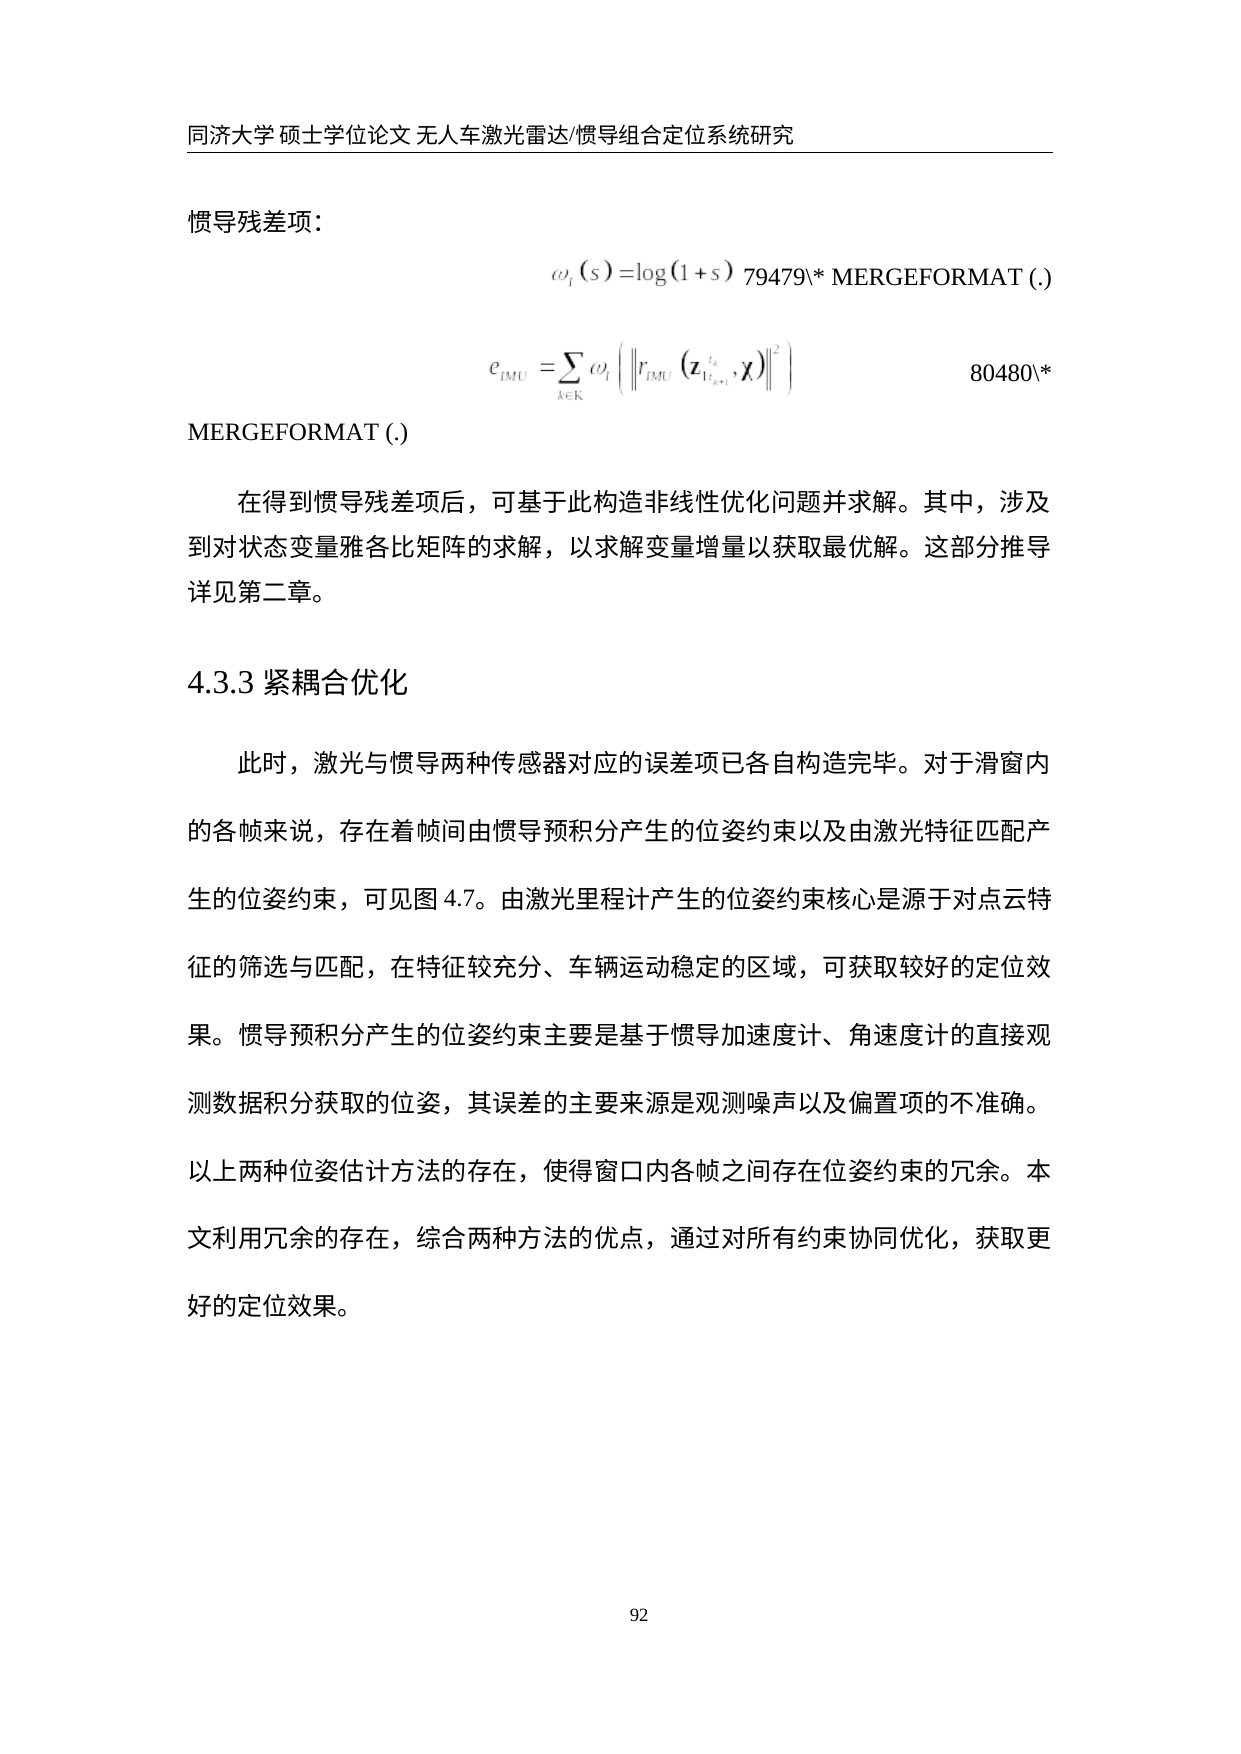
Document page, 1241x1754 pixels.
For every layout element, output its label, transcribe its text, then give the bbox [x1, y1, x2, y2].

text 此时，激光与惯导两种传感器对应的误差项已各自构造完毕。对于滑窗内的各帧来说，存在着帧间由惯导预积分产生的位姿约束以及由激光特征匹配产生的位姿约束，可见图4.7。由激光里程计产生的位姿约束核心是源于对点云特征的筛选与匹配，在特征较充分、车辆运动稳定的区域，可获取较好的定位效果。惯导预积分产生的位姿约束主要是基于惯导加速度计、角速度计的直接观测数据积分获取的位姿，其误差的主要来源是观测噪声以及偏置项的不准确。以上两种位姿估计方法的存在，使得窗口内各帧之间存在位姿约束的冗余。本文利用冗余的存在，综合两种方法的优点，通过对所有约束协同优化，获取更好的定位效果。 [187, 728, 1053, 1339]
text 4.3.3 紧耦合优化 [187, 647, 1053, 715]
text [187, 186, 1053, 254]
text 在得到惯导残差项后，可基于此构造非线性优化问题并求解。其中，涉及到对状态变量雅各比矩阵的求解，以求解变量增量以获取最优解。这部分推导详见第二章。 [187, 482, 1053, 609]
